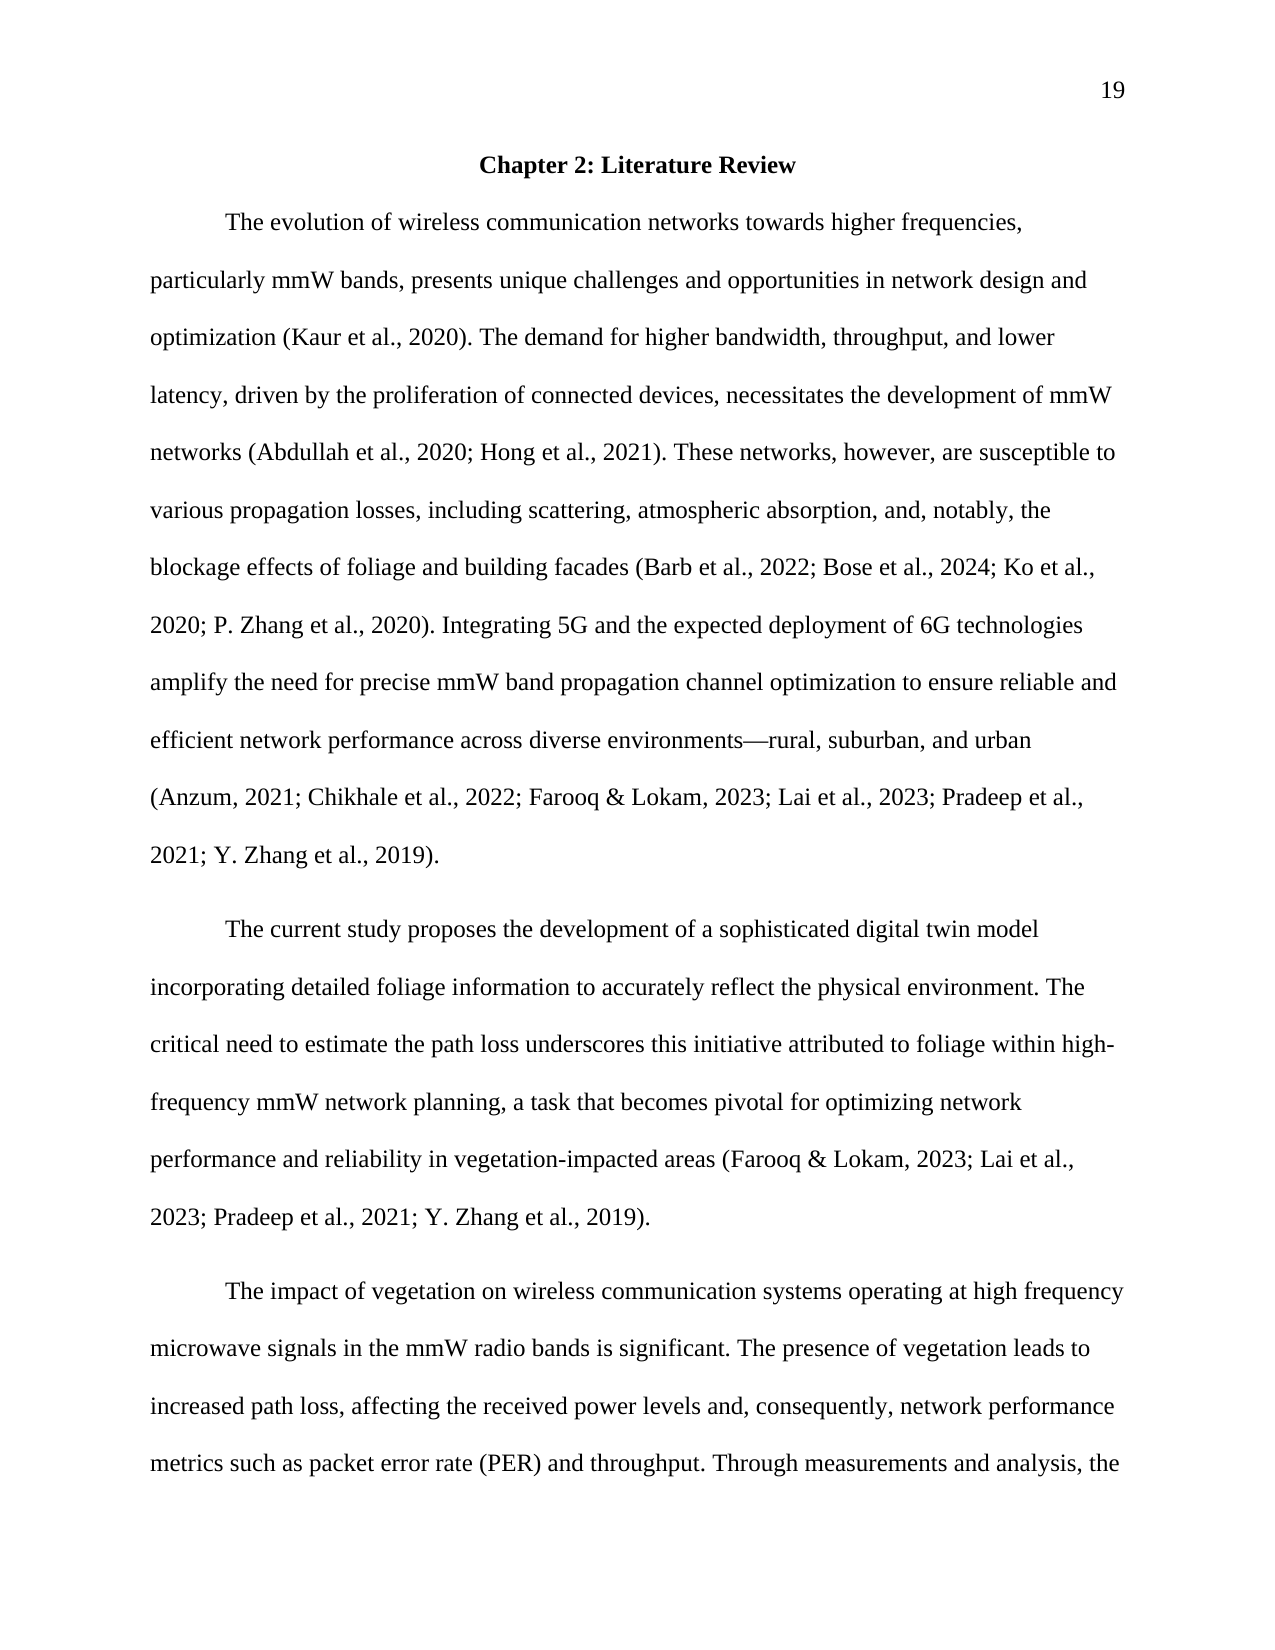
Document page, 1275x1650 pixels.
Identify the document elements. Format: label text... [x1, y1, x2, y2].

subtitle Chapter 2: Literature Review [150, 150, 1125, 179]
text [150, 1276, 1125, 1477]
text The evolution of wireless communication networks towards higher frequencies, particularly mmW bands, presents unique challenges and opportunities in network design and optimization (Kaur et al., 2020). The demand for higher bandwidth, throughput, and lower latency, driven by the proliferation of connected devices, necessitates the development of mmW networks (Abdullah et al., 2020; Hong et al., 2021). These networks, however, are susceptible to various propagation losses, including scattering, atmospheric absorption, and, notably, the blockage effects of foliage and building facades (Barb et al., 2022; Bose et al., 2024; Ko et al., 2020; P. Zhang et al., 2020). Integrating 5G and the expected deployment of 6G technologies amplify the need for precise mmW band propagation channel optimization to ensure reliable and efficient network performance across diverse environments—rural, suburban, and urban (Anzum, 2021; Chikhale et al., 2022; Farooq & Lokam, 2023; Lai et al., 2023; Pradeep et al., 2021; Y. Zhang et al., 2019). [150, 207, 1125, 869]
text The current study proposes the development of a sophisticated digital twin model incorporating detailed foliage information to accurately reflect the physical environment. The critical need to estimate the path loss underscores this initiative attributed to foliage within high-frequency mmW network planning, a task that becomes pivotal for optimizing network performance and reliability in vegetation-impacted areas (Farooq & Lokam, 2023; Lai et al., 2023; Pradeep et al., 2021; Y. Zhang et al., 2019). [150, 914, 1125, 1230]
